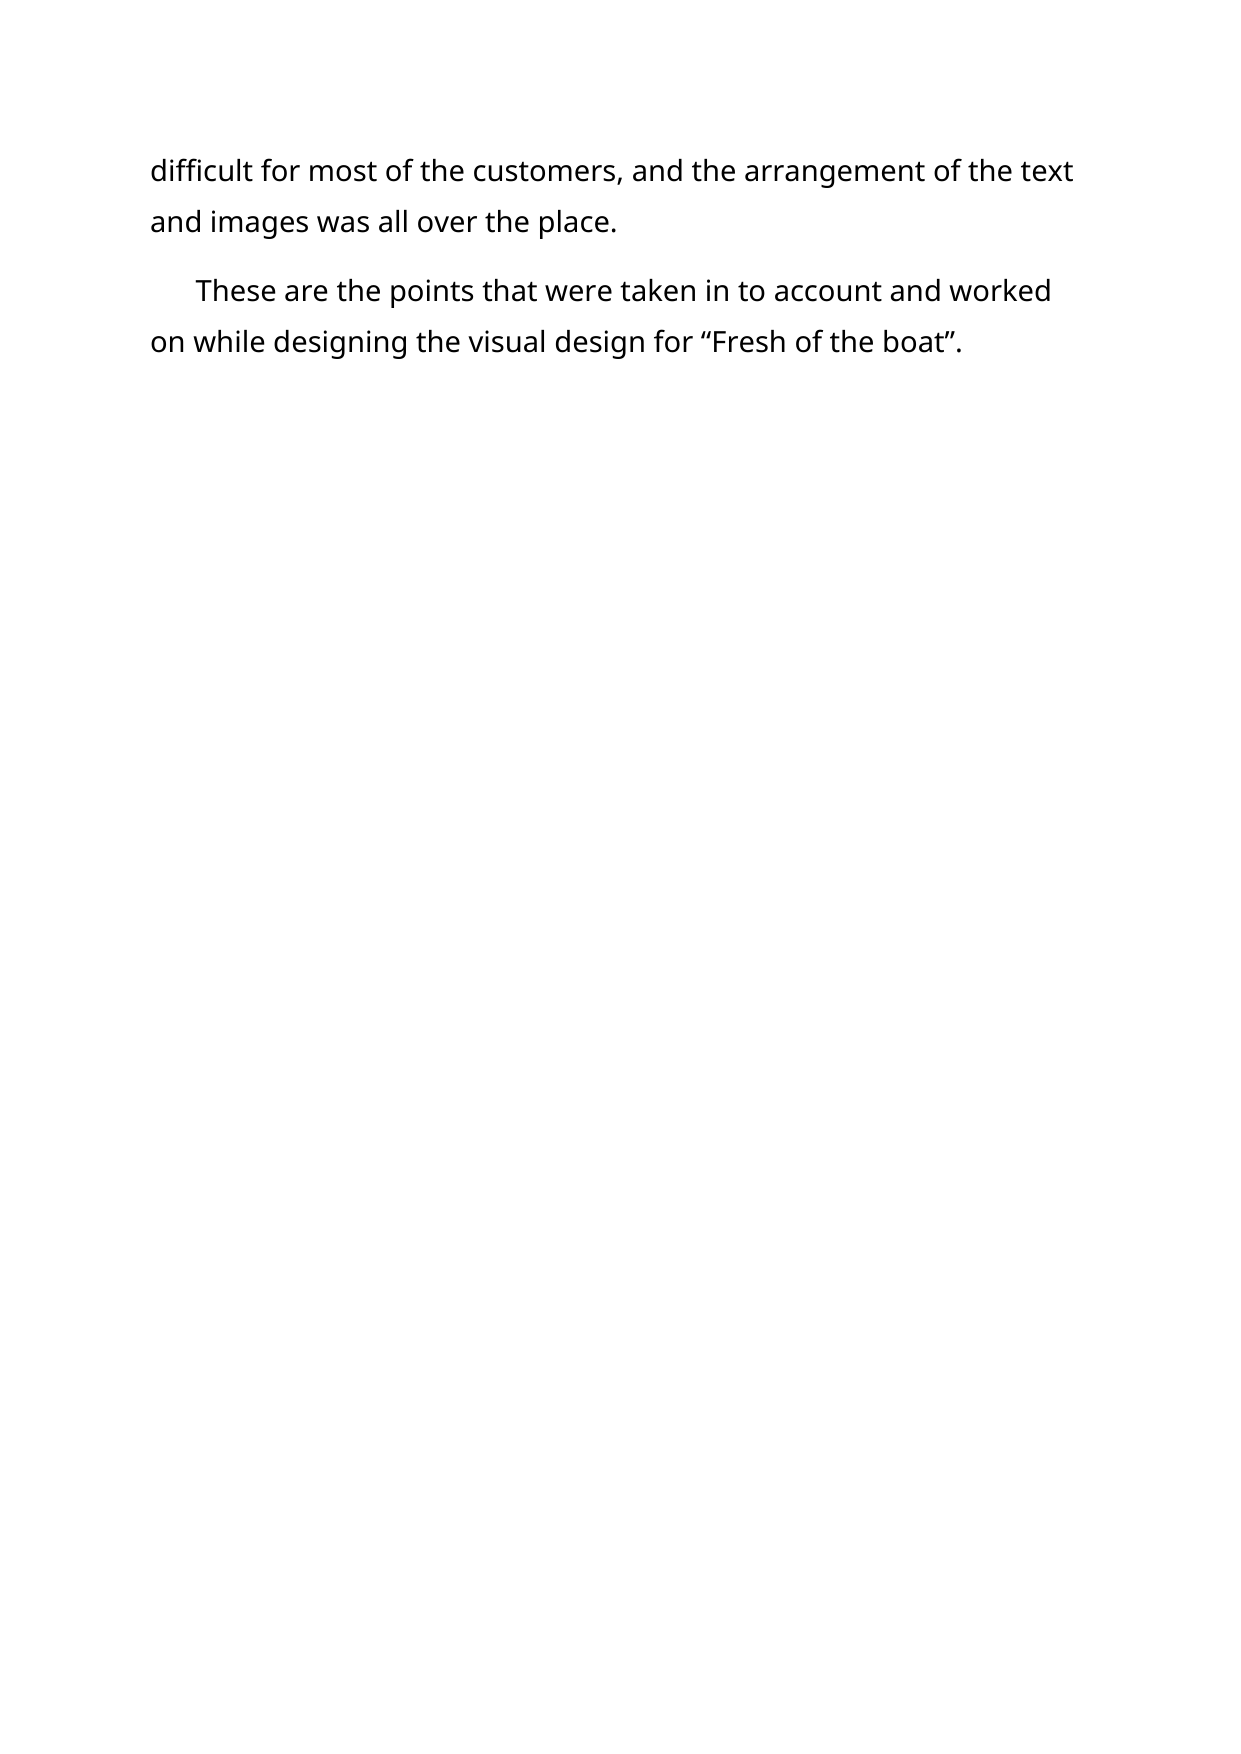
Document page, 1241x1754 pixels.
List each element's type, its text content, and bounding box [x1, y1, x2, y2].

text These are the points that were taken in to account and worked on while designing the visual design for “Fresh of the boat”. [150, 270, 1090, 361]
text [150, 150, 1090, 241]
